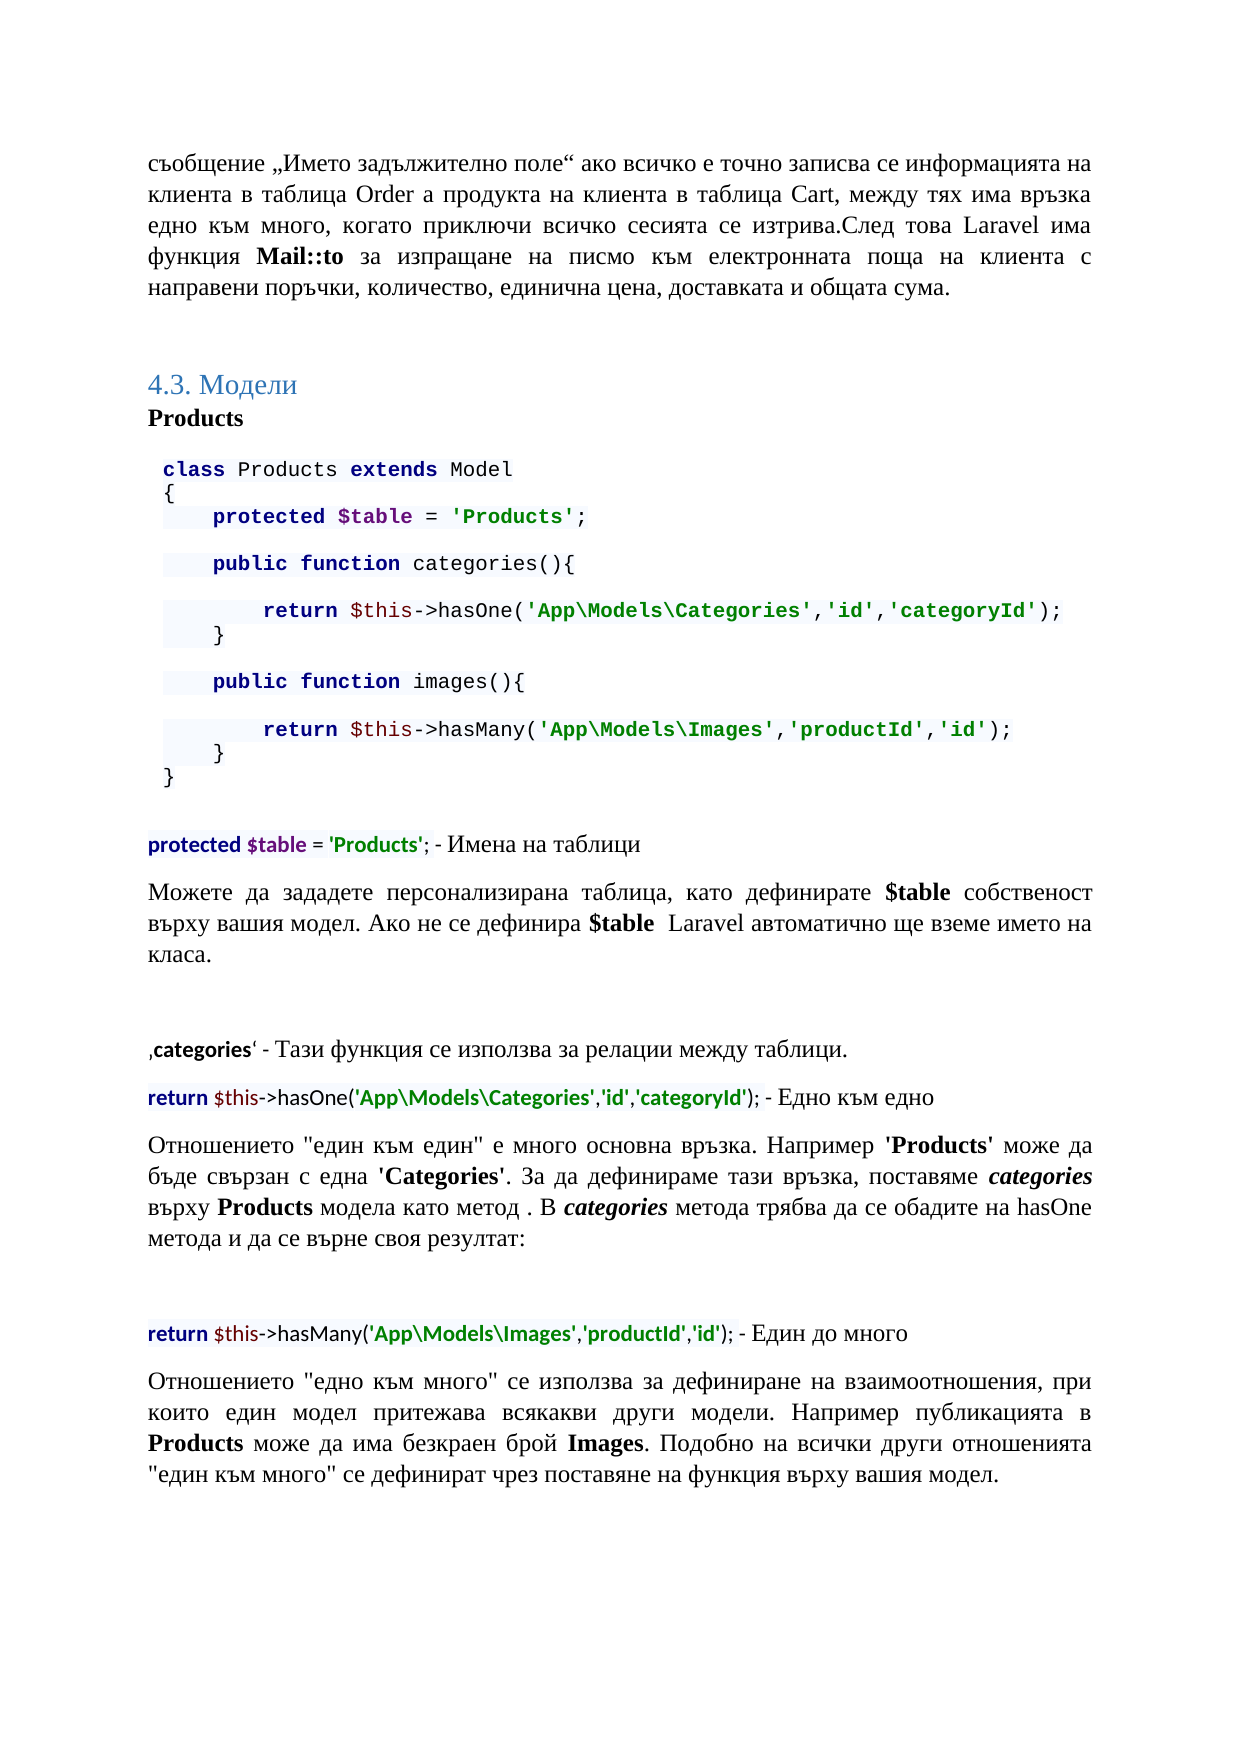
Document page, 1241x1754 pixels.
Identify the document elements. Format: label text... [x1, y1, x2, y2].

text Отношението "едно към много" се използва за дефиниране на взаимоотношения, при които един модел притежава всякакви други модели. Например публикацията в Products може да има безкраен брой Images. Подобно на всички други отношенията "един към много" се дефинират чрез поставяне на функция върху вашия модел. [148, 1366, 1093, 1488]
subtitle 4.3. Модели [148, 367, 1093, 401]
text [148, 148, 1093, 301]
text ‚categories‘ - Тази функция се използва за релации между таблици. [148, 1034, 1093, 1063]
text return $this->hasOne('App\Models\Categories','id','categoryId'); - Едно към едно [148, 1082, 1093, 1111]
text return $this->hasMany('App\Models\Images','productId','id'); - Един до много [148, 1318, 1093, 1347]
text Products [148, 403, 1093, 432]
text Можете да зададете персонализирана таблица, като дефинирате $table собственост върху вашия модел. Ако не се дефинира $table Laravel автоматично ще вземе името на класа. [148, 877, 1093, 968]
text protected $table = 'Products'; - Имена на таблици [148, 829, 1093, 858]
text Отношението "един към един" е много основна връзка. Например 'Products' може да бъде свързан с една 'Categories'. За да дефинираме тази връзка, поставяме categories върху Products модела като метод . В categories метода трябва да се обадите на hasOne метода и да се върне своя резултат: [148, 1130, 1093, 1252]
